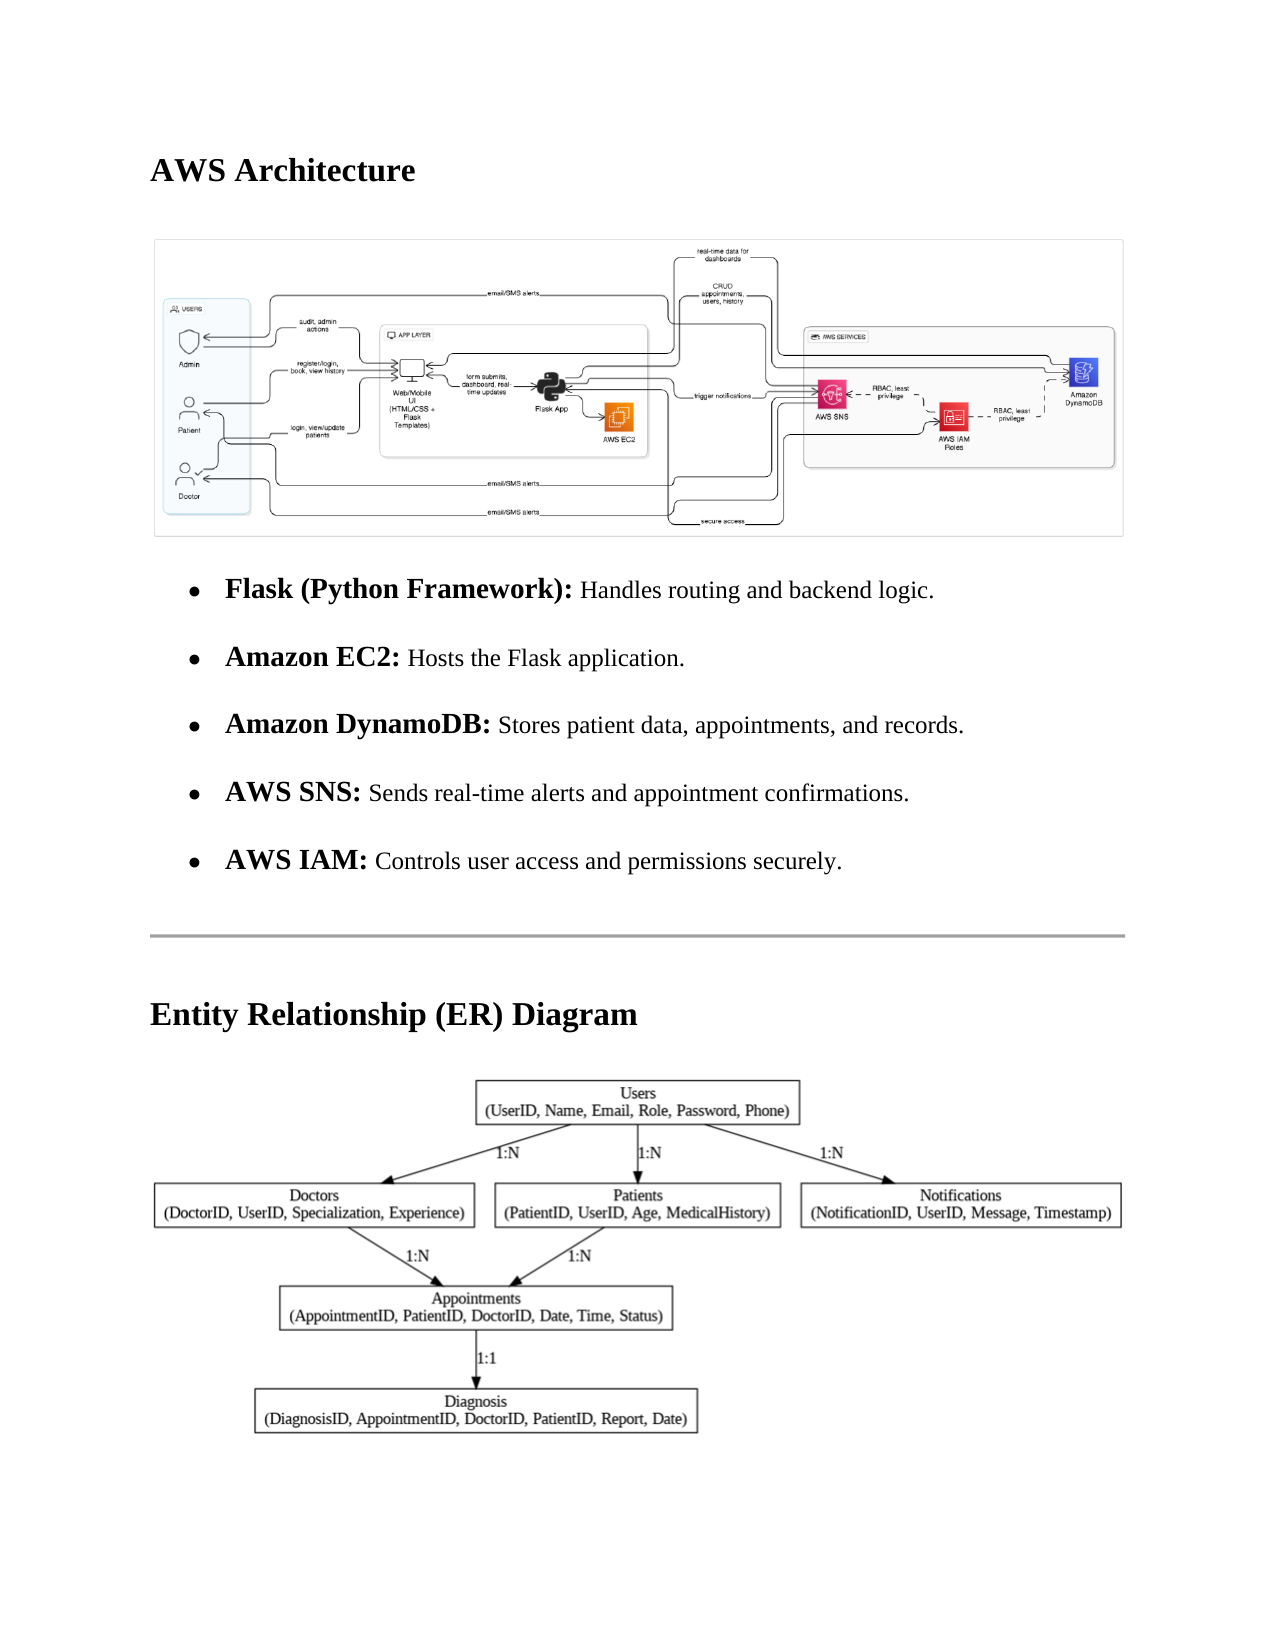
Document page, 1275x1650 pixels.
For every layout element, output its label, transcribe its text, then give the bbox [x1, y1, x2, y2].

picture [150, 232, 1125, 543]
picture [150, 1076, 1125, 1437]
list AWS SNS: Sends real-time alerts and appointment confirmations. [187, 774, 1125, 838]
list AWS IAM: Controls user access and permissions securely. [187, 842, 1125, 906]
subtitle AWS Architecture [150, 150, 1125, 188]
list Amazon DynamoDB: Stores patient data, appointments, and records. [187, 707, 1125, 770]
subtitle Entity Relationship (ER) Diagram [150, 994, 1125, 1032]
list Amazon EC2: Hosts the Flask application. [187, 639, 1125, 703]
list Flask (Python Framework): Handles routing and backend logic. [187, 571, 1125, 635]
